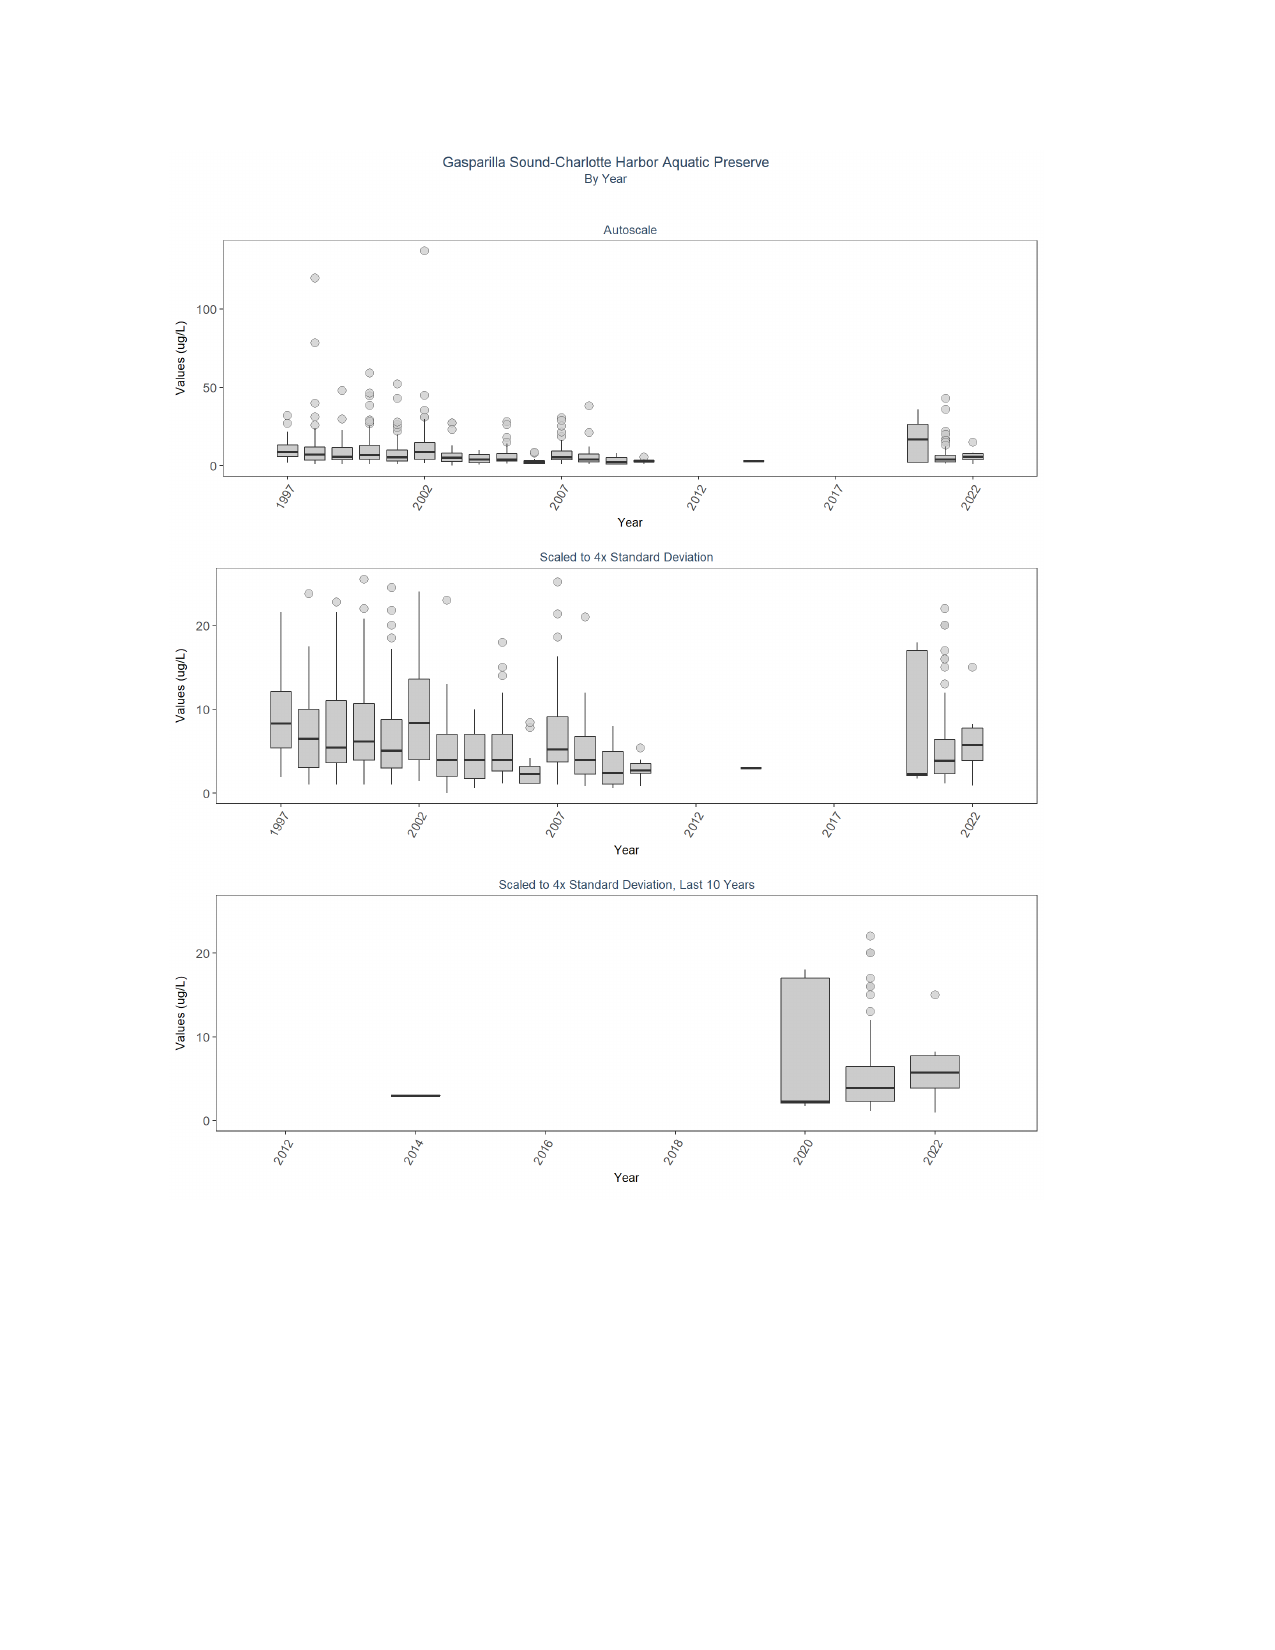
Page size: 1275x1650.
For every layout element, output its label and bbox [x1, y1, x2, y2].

picture [168, 150, 1044, 1200]
